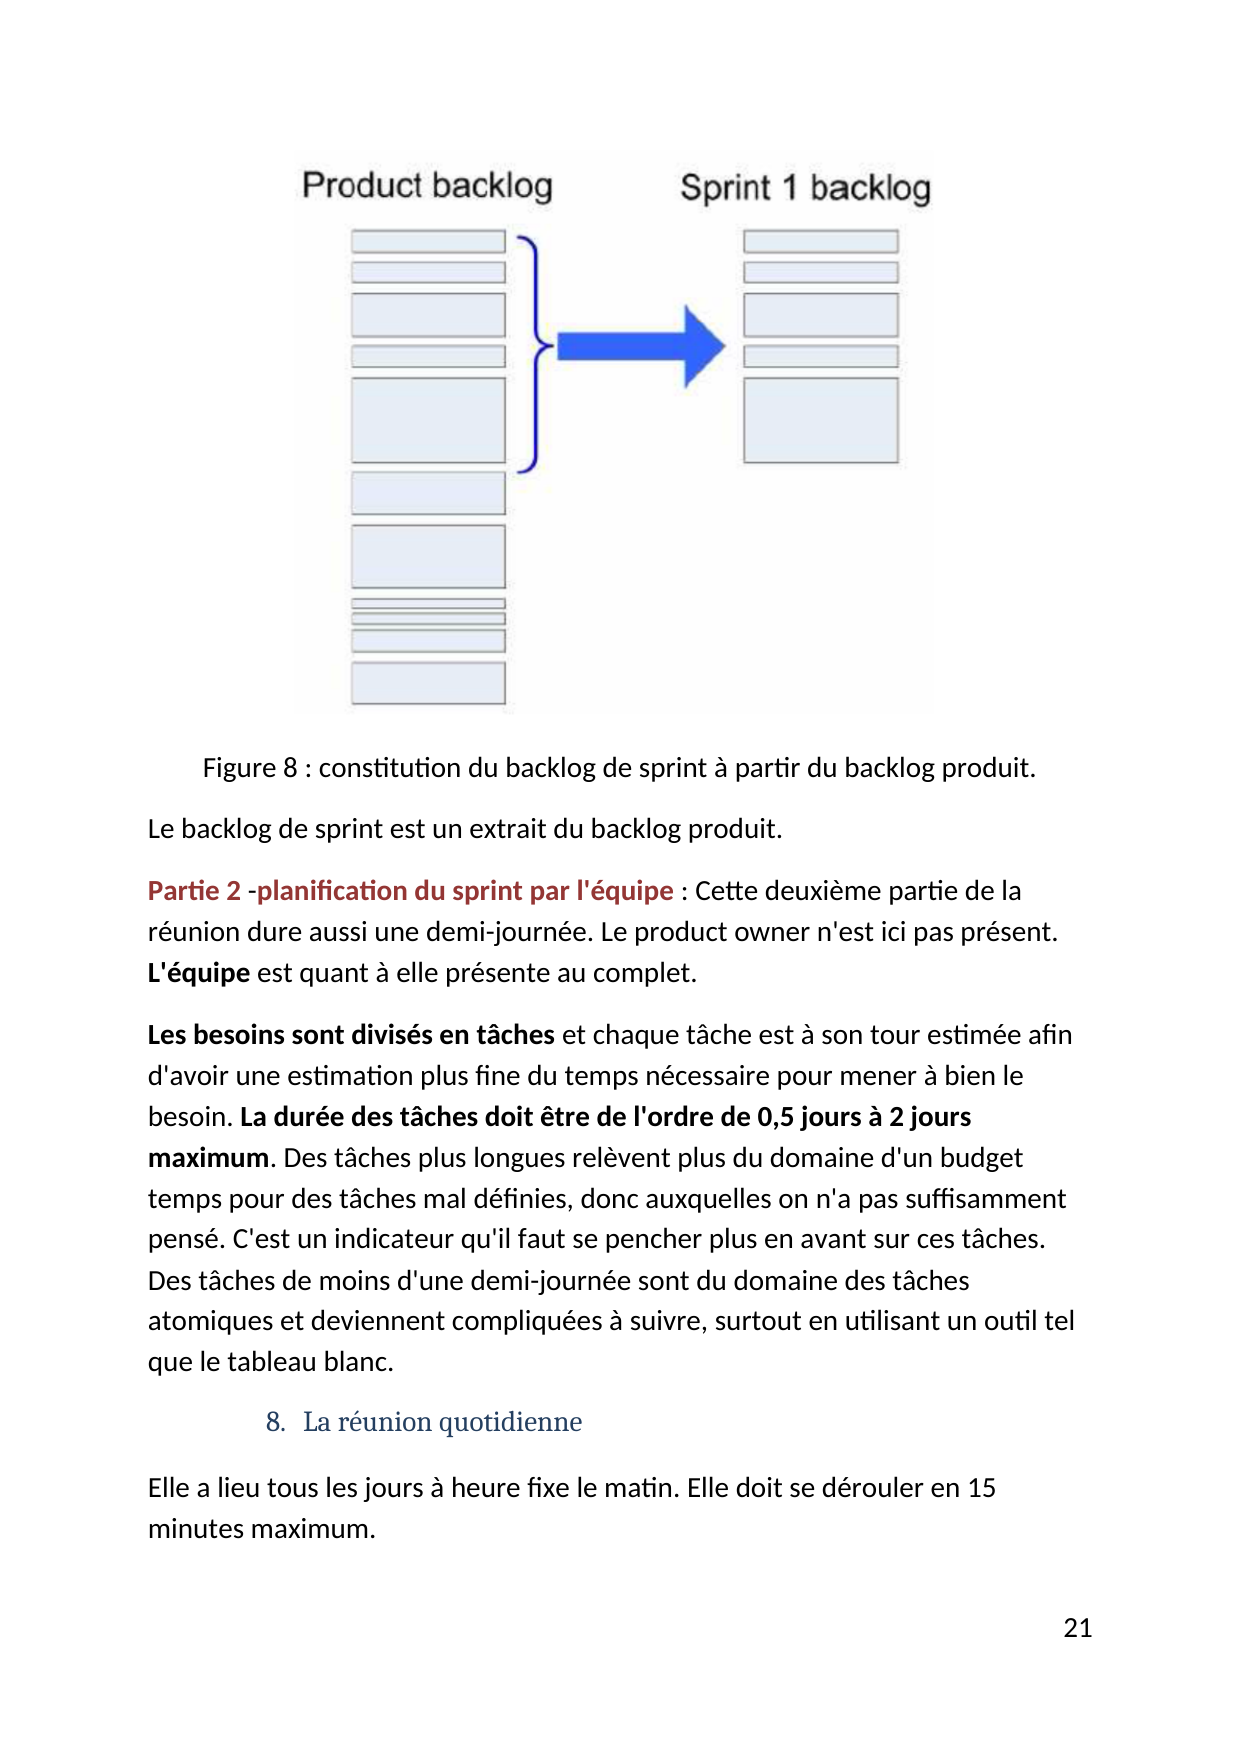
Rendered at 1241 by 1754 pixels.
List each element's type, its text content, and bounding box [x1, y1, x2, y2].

text Partie 2 -planification du sprint par l'équipe : Cette deuxième partie de la réunion dure aussi une demi-journée. Le product owner n'est ici pas présent. L'équipe est quant à elle présente au complet. [148, 872, 1093, 990]
text Le backlog de sprint est un extrait du backlog produit. [148, 811, 1093, 846]
text Elle a lieu tous les jours à heure fixe le matin. Elle doit se dérouler en 15 minutes maximum. [148, 1469, 1093, 1545]
text Figure 8 : constitution du backlog de sprint à partir du backlog produit. [148, 749, 1093, 784]
subtitle La réunion quotidienne [266, 1405, 1093, 1439]
text Les besoins sont divisés en tâches et chaque tâche est à son tour estimée afin d'avoir une estimation plus fine du temps nécessaire pour mener à bien le besoin. La durée des tâches doit être de l'ordre de 0,5 jours à 2 jours maximum. Des tâches plus longues relèvent plus du domaine d'un budget temps pour des tâches mal définies, donc auxquelles on n'a pas suffisamment pensé. C'est un indicateur qu'il faut se pencher plus en avant sur ces tâches. Des tâches de moins d'une demi-journée sont du domaine des tâches atomiques et deviennent compliquées à suivre, surtout en utilisant un outil tel que le tableau blanc. [148, 1016, 1093, 1379]
picture [287, 147, 953, 723]
